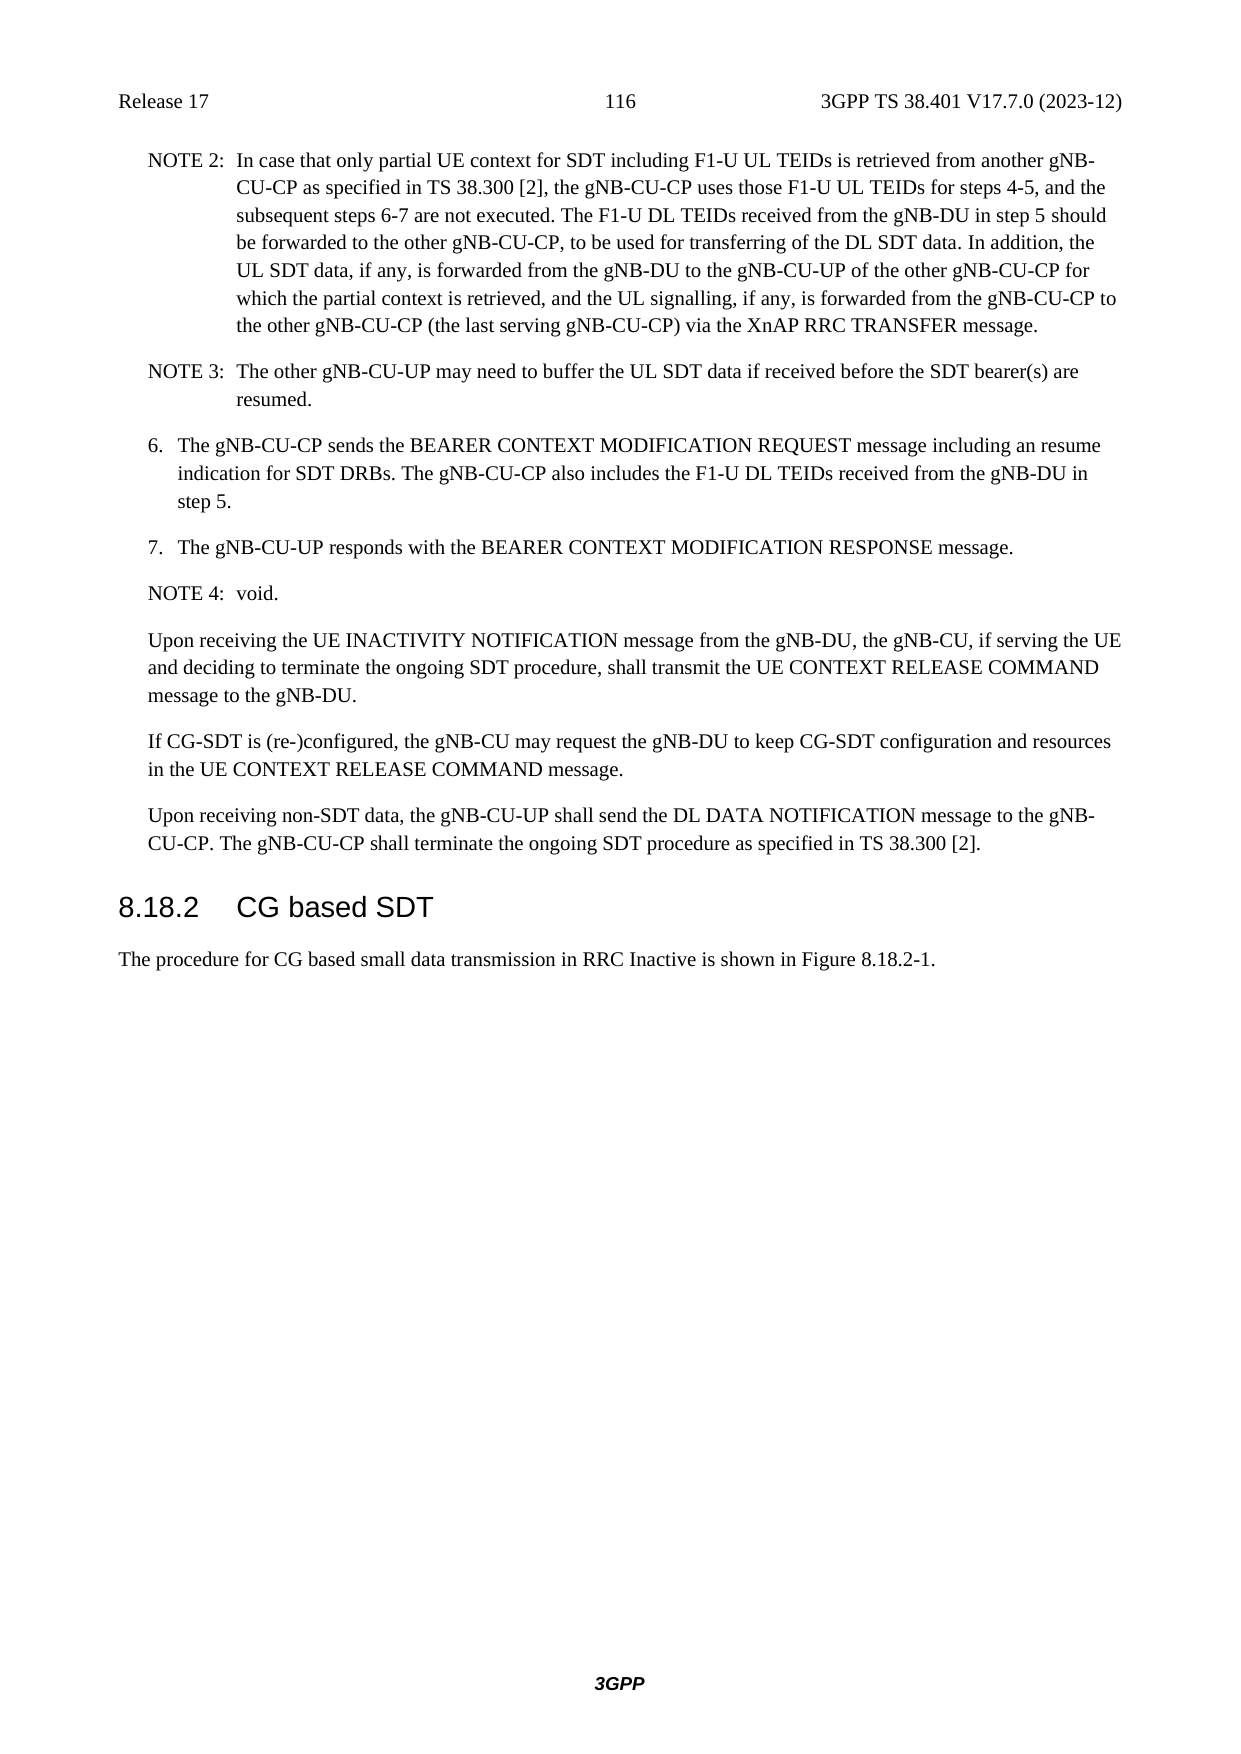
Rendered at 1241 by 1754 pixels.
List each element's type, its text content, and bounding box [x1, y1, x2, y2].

text 6. The gNB-CU-CP sends the BEARER CONTEXT MODIFICATION REQUEST message including an resume indication for SDT DRBs. The gNB-CU-CP also includes the F1-U DL TEIDs received from the gNB-DU in step 5. [148, 433, 1122, 513]
text NOTE 4: void. [148, 581, 1122, 605]
subtitle 8.18.2 CG based SDT [118, 890, 1122, 923]
text NOTE 3: The other gNB-CU-UP may need to buffer the UL SDT data if received before the SDT bearer(s) are resumed. [148, 359, 1122, 411]
text NOTE 2: In case that only partial UE context for SDT including F1-U UL TEIDs is retrieved from another gNB-CU-CP as specified in TS 38.300 [2], the gNB-CU-CP uses those F1-U UL TEIDs for steps 4-5, and the subsequent steps 6-7 are not executed. The F1-U DL TEIDs received from the gNB-DU in step 5 should be forwarded to the other gNB-CU-CP, to be used for transferring of the DL SDT data. In addition, the UL SDT data, if any, is forwarded from the gNB-DU to the gNB-CU-UP of the other gNB-CU-CP for which the partial context is retrieved, and the UL signalling, if any, is forwarded from the gNB-CU-CP to the other gNB-CU-CP (the last serving gNB-CU-CP) via the XnAP RRC TRANSFER message. [148, 147, 1122, 337]
text Upon receiving non-SDT data, the gNB-CU-UP shall send the DL DATA NOTIFICATION message to the gNB-CU-CP. The gNB-CU-CP shall terminate the ongoing SDT procedure as specified in TS 38.300 [2]. [148, 803, 1122, 855]
text The procedure for CG based small data transmission in RRC Inactive is shown in Figure 8.18.2-1. [118, 947, 1122, 971]
text If CG-SDT is (re-)configured, the gNB-CU may request the gNB-DU to keep CG-SDT configuration and resources in the UE CONTEXT RELEASE COMMAND message. [148, 729, 1122, 781]
text Upon receiving the UE INACTIVITY NOTIFICATION message from the gNB-DU, the gNB-CU, if serving the UE and deciding to terminate the ongoing SDT procedure, shall transmit the UE CONTEXT RELEASE COMMAND message to the gNB-DU. [148, 628, 1122, 707]
text 7. The gNB-CU-UP responds with the BEARER CONTEXT MODIFICATION RESPONSE message. [148, 535, 1122, 559]
